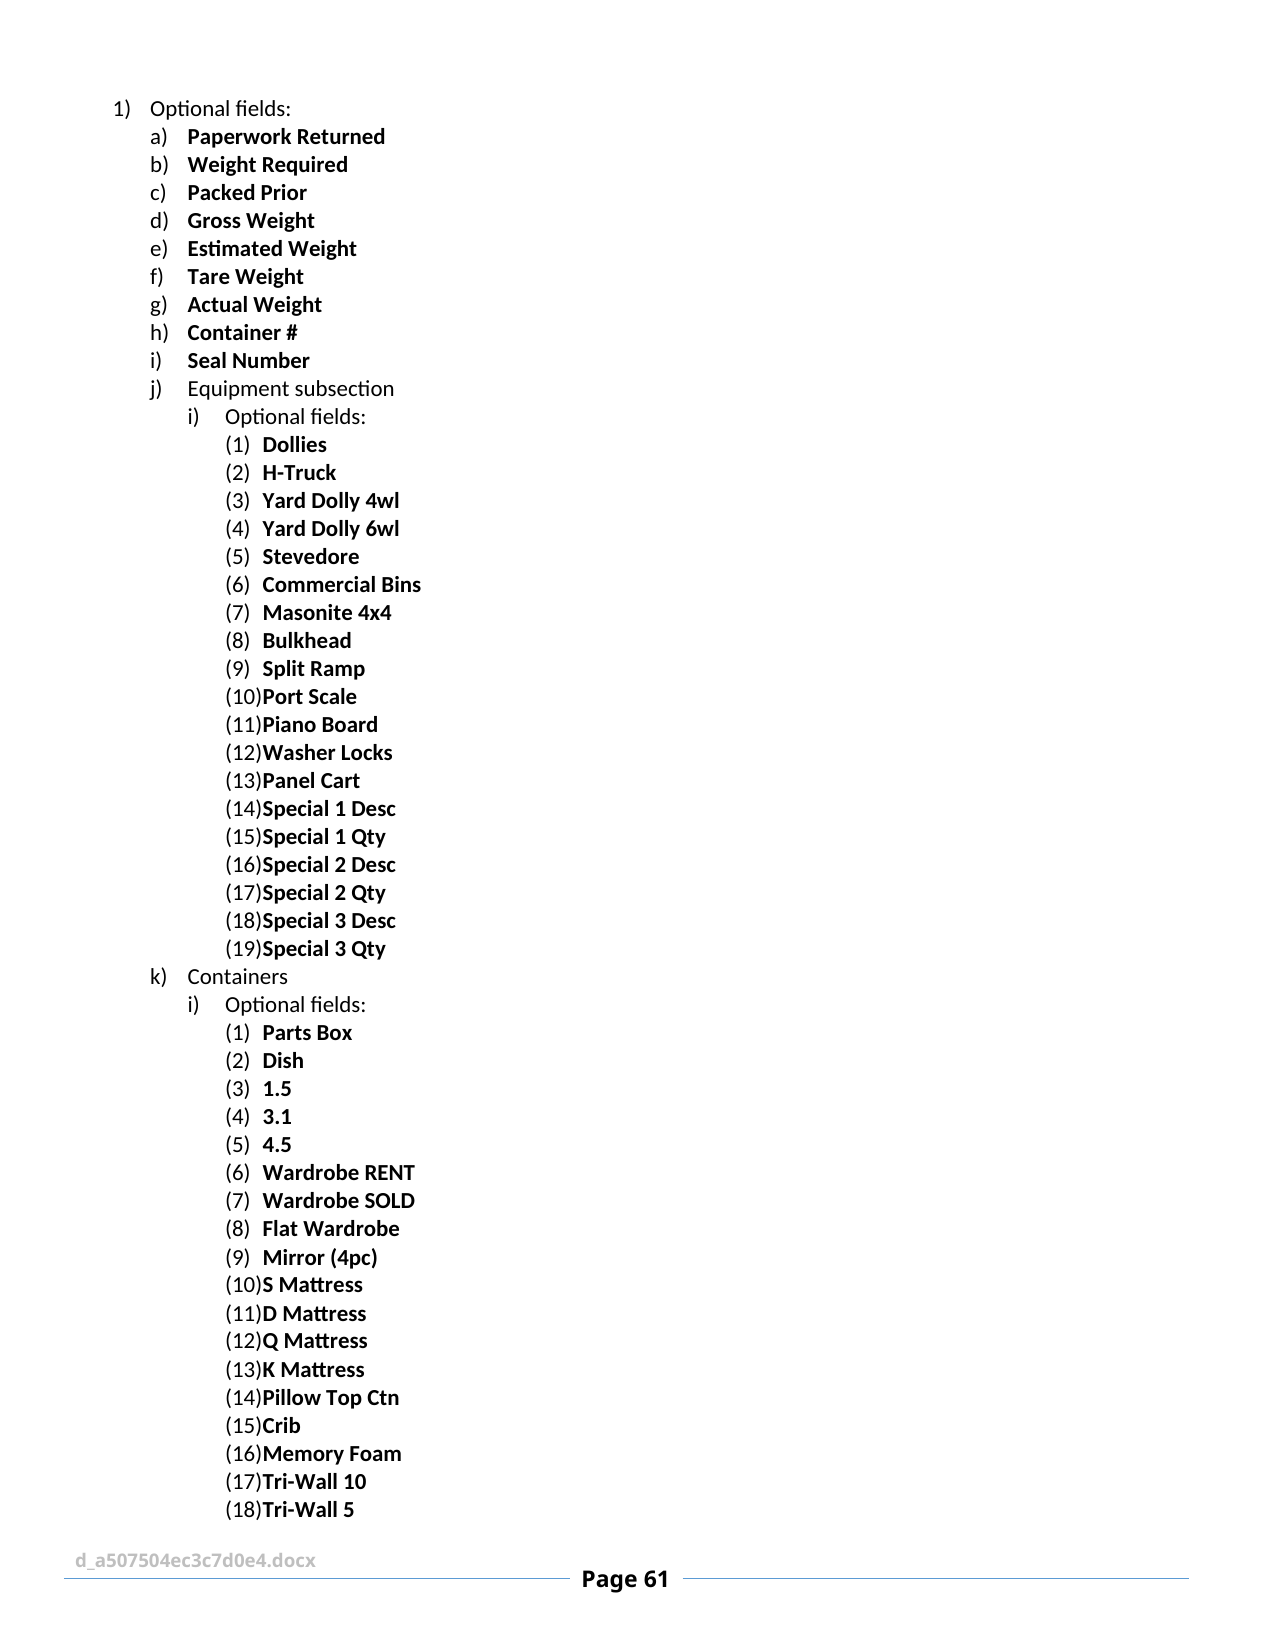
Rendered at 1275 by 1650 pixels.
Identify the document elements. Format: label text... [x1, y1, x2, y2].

list Optional fields: [187, 990, 1200, 1018]
list Special 2 Desc [225, 850, 1200, 878]
list Seal Number [150, 346, 1200, 374]
list Optional fields: [112, 94, 1200, 122]
list Parts Box [225, 1018, 1200, 1046]
list Q Mattress [225, 1327, 1200, 1355]
list Containers [150, 962, 1200, 990]
list Optional fields: [187, 402, 1200, 430]
list Tri-Wall 10 [225, 1467, 1200, 1495]
list Paperwork Returned [150, 122, 1200, 150]
list Mirror (4pc) [225, 1243, 1200, 1271]
list Commercial Bins [225, 570, 1200, 598]
list Tare Weight [150, 262, 1200, 290]
list Port Scale [225, 682, 1200, 710]
list Equipment subsection [150, 374, 1200, 402]
list Dollies [225, 430, 1200, 458]
list Piano Board [225, 710, 1200, 738]
list Tri-Wall 5 [225, 1495, 1200, 1523]
list 1.5 [225, 1074, 1200, 1102]
list 3.1 [225, 1102, 1200, 1131]
list Wardrobe RENT [225, 1158, 1200, 1187]
list Packed Prior [150, 178, 1200, 206]
list Special 3 Desc [225, 906, 1200, 934]
list Special 2 Qty [225, 878, 1200, 906]
list Container # [150, 318, 1200, 346]
list Washer Locks [225, 738, 1200, 766]
list Crib [225, 1411, 1200, 1439]
list Special 1 Desc [225, 794, 1200, 822]
list H-Truck [225, 458, 1200, 486]
list K Mattress [225, 1355, 1200, 1383]
list Special 3 Qty [225, 934, 1200, 962]
list Memory Foam [225, 1439, 1200, 1467]
list Special 1 Qty [225, 822, 1200, 850]
list 4.5 [225, 1131, 1200, 1158]
list Bulkhead [225, 626, 1200, 654]
list Pillow Top Ctn [225, 1383, 1200, 1411]
list D Mattress [225, 1299, 1200, 1327]
list Weight Required [150, 150, 1200, 178]
list Wardrobe SOLD [225, 1187, 1200, 1214]
list Gross Weight [150, 206, 1200, 234]
list Dish [225, 1046, 1200, 1074]
list Split Ramp [225, 654, 1200, 682]
list Yard Dolly 6wl [225, 514, 1200, 542]
list Actual Weight [150, 290, 1200, 318]
list Masonite 4x4 [225, 598, 1200, 626]
list Yard Dolly 4wl [225, 486, 1200, 514]
list S Mattress [225, 1271, 1200, 1299]
list Stevedore [225, 542, 1200, 570]
list Flat Wardrobe [225, 1214, 1200, 1243]
list Estimated Weight [150, 234, 1200, 262]
list Panel Cart [225, 766, 1200, 794]
